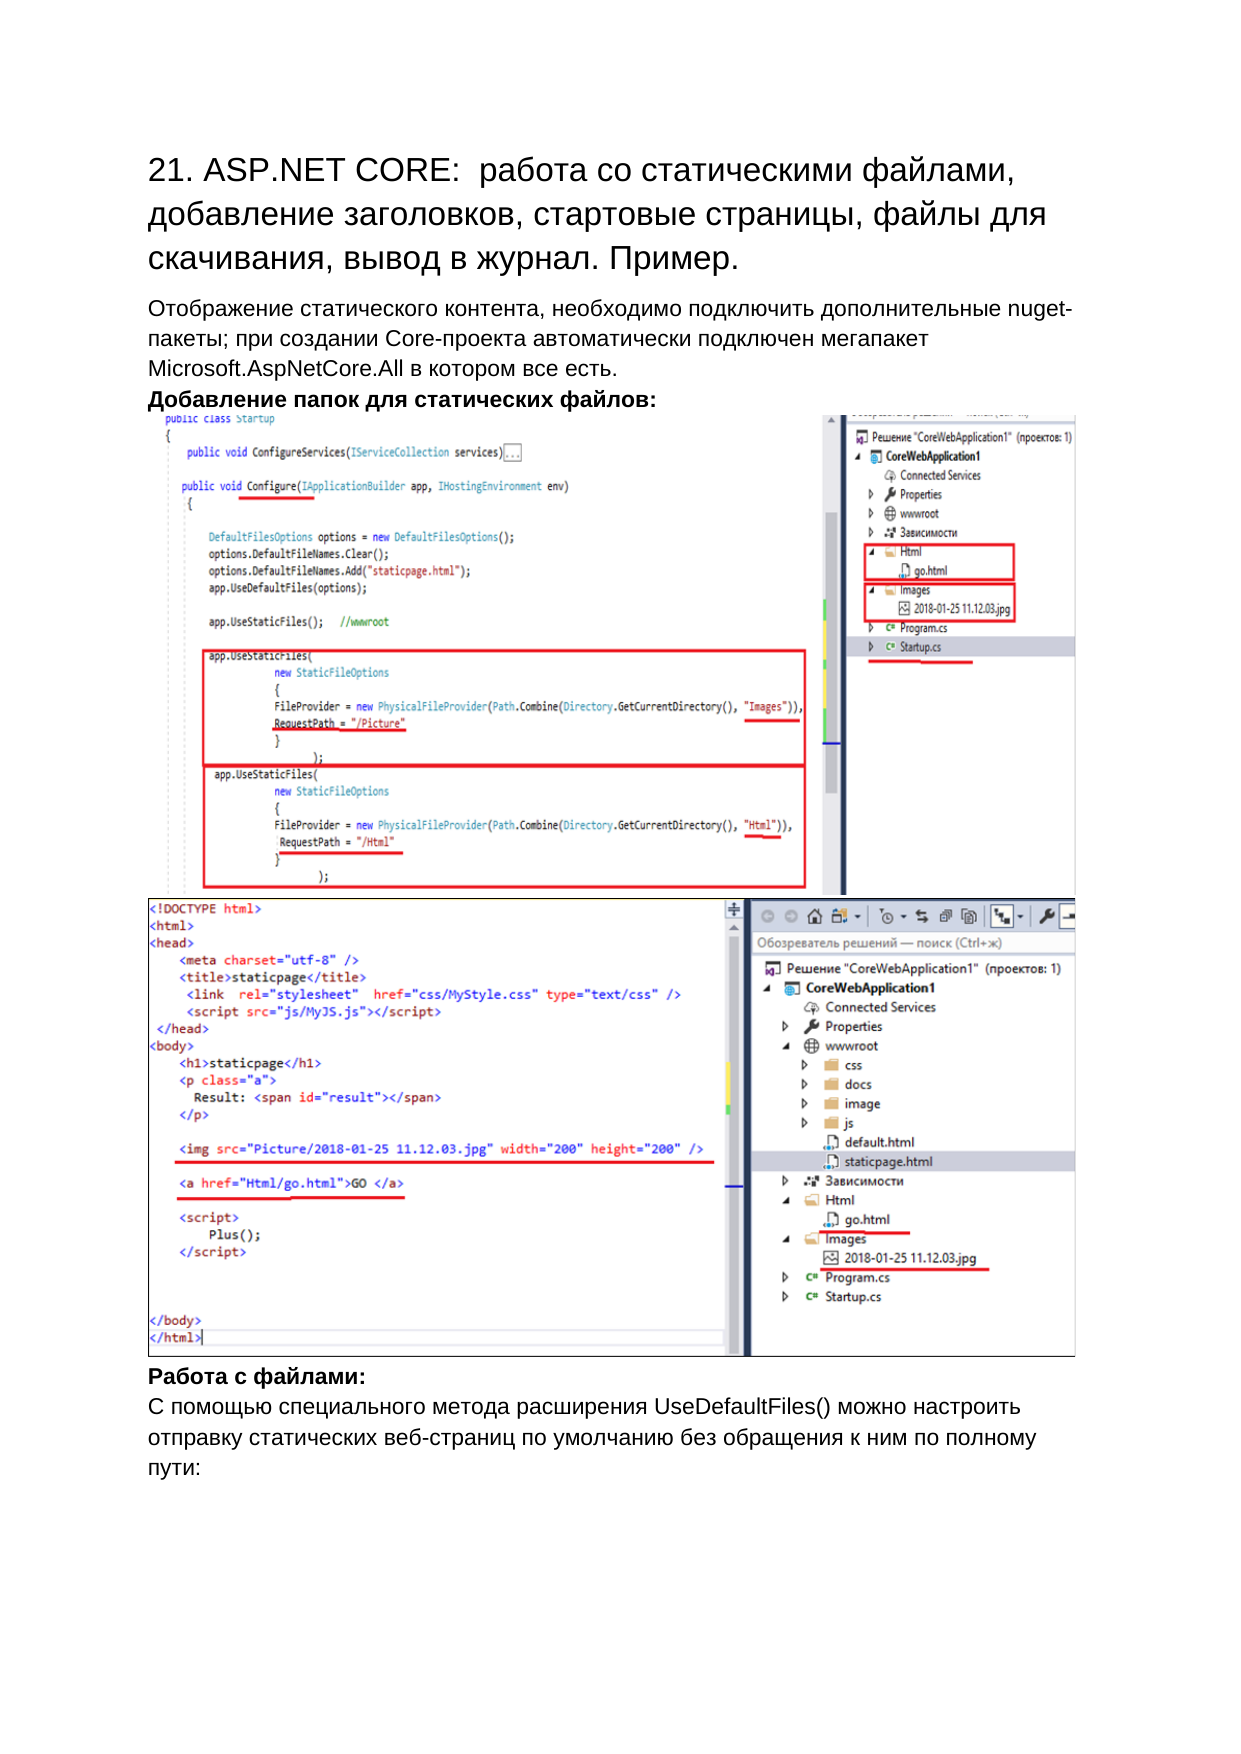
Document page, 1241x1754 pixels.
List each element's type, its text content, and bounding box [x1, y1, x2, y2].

text Добавление папок для статических файлов: [148, 386, 1090, 412]
text C помощью специального метода расширения UseDefaultFiles() можно настроить отправку статических веб-страниц по умолчанию без обращения к ним по полному пути: [148, 1393, 1090, 1480]
subtitle 21. ASP.NET CORE: работа со статическими файлами, добавление заголовков, стартовые страницы, файлы для скачивания, вывод в журнал. Пример. [148, 150, 1090, 277]
text Отображение статического контента, необходимо подключить дополнительные nuget-пакеты; при создании Core-проекта автоматически подключен мегапакет Microsoft.AspNetCore.All в котором все есть. [148, 295, 1090, 382]
text Работа с файлами: [148, 1363, 1090, 1389]
picture [147, 898, 1076, 1360]
picture [147, 415, 1076, 895]
